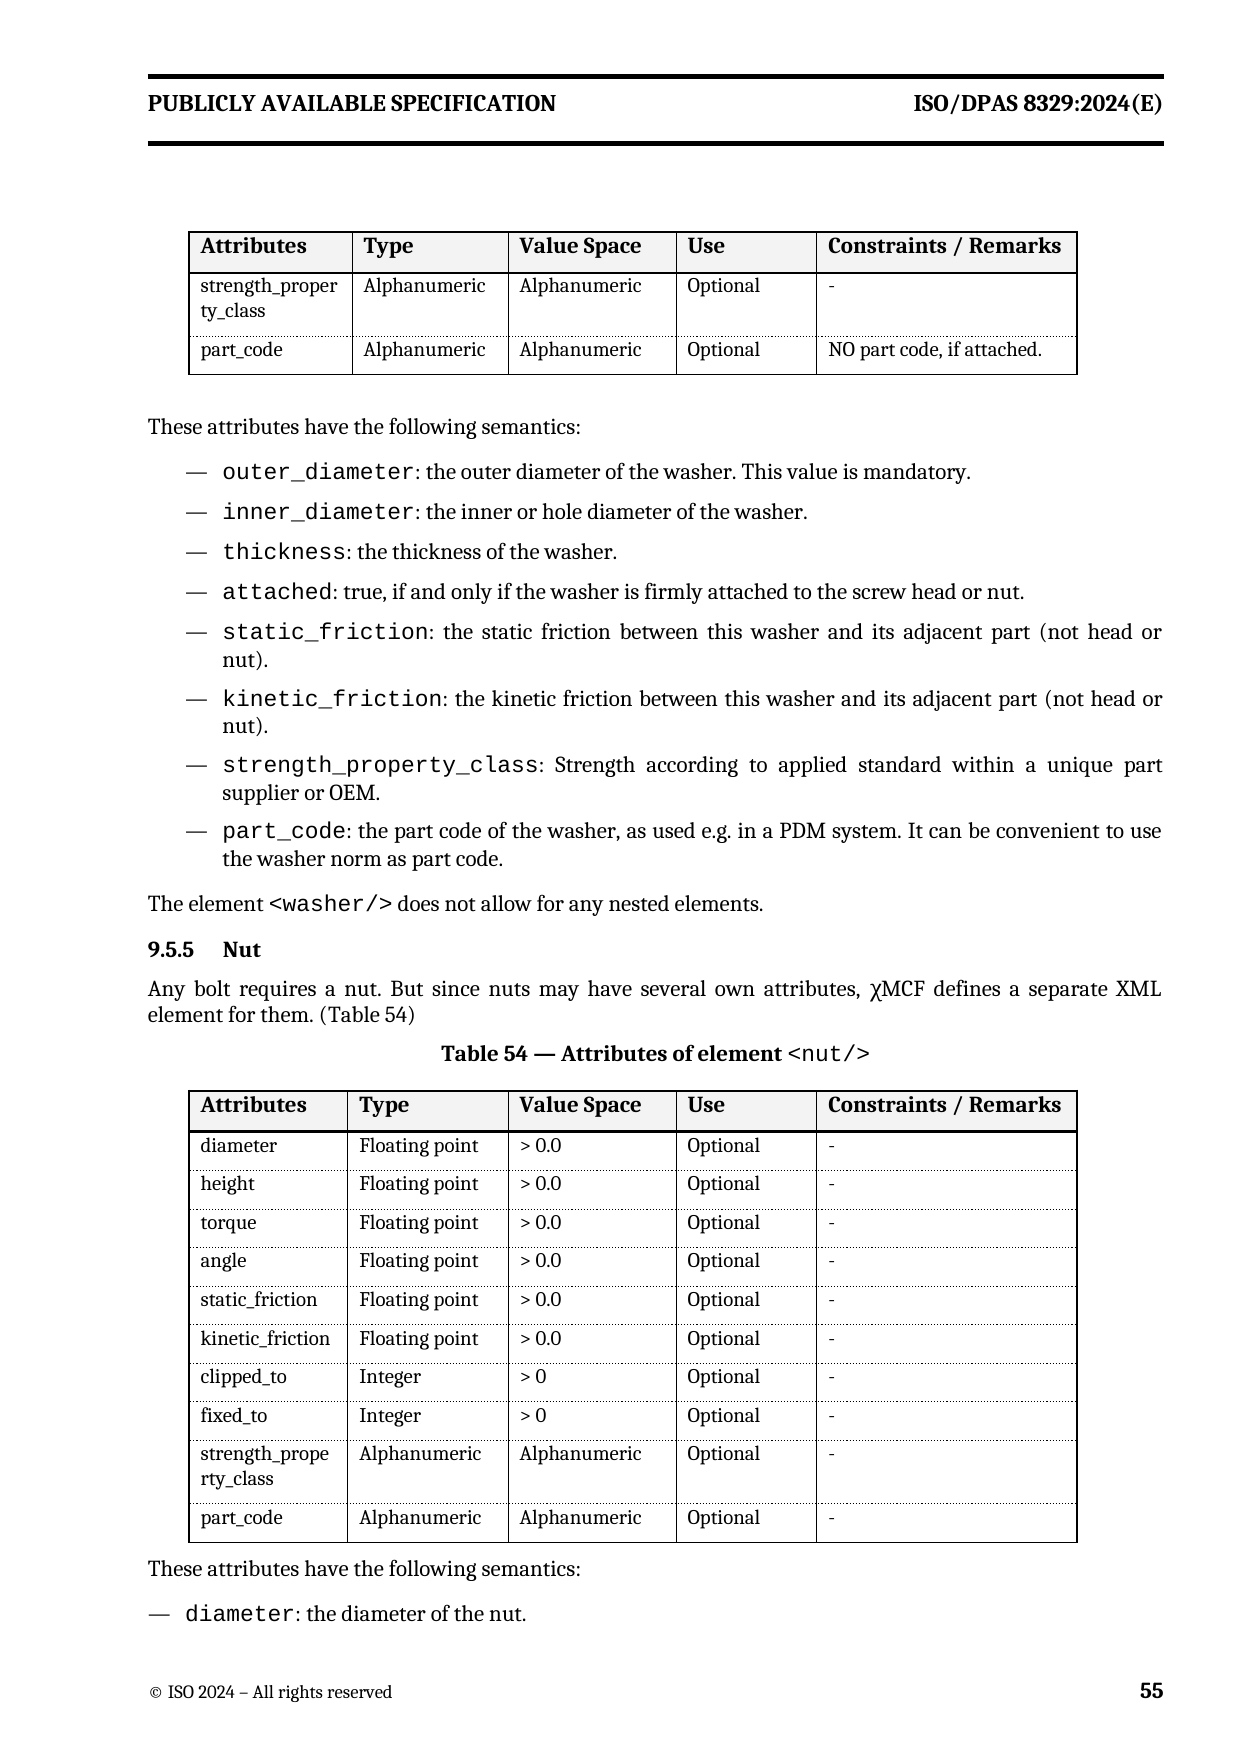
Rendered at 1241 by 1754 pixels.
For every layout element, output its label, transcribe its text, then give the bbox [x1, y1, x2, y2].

list attached: true, if and only if the washer is firmly attached to the screw head or nut. [185, 579, 1163, 607]
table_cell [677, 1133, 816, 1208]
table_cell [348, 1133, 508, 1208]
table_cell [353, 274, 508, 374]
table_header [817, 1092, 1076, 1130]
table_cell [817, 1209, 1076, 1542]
list part_code: the part code of the washer, as used e.g. in a PDM system. It can be convenient to use the washer norm as part code. [185, 818, 1163, 872]
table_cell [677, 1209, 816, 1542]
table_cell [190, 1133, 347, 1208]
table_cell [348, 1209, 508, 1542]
list kinetic_friction: the kinetic friction between this washer and its adjacent part (not head or nut). [185, 686, 1163, 739]
text The element <washer/> does not allow for any nested elements. [148, 891, 1163, 918]
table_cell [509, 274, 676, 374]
list strength_property_class: Strength according to applied standard within a unique part supplier or OEM. [185, 752, 1163, 806]
text These attributes have the following semantics: [148, 1555, 1163, 1582]
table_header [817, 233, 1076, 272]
list thickness: the thickness of the washer. [185, 539, 1163, 567]
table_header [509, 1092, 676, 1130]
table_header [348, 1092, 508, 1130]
text Any bolt requires a nut. But since nuts may have several own attributes, χMCF defines a separate XML element for them. (Table 54) [148, 976, 1163, 1029]
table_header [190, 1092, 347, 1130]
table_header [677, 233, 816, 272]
list static_friction: the static friction between this washer and its adjacent part (not head or nut). [185, 619, 1163, 673]
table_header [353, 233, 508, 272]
list diameter: the diameter of the nut. [148, 1601, 1163, 1628]
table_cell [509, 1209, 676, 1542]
subtitle Nut [148, 937, 1163, 963]
text Table 54 — Attributes of element <nut/> [148, 1041, 1163, 1069]
text These attributes have the following semantics: [148, 414, 1163, 440]
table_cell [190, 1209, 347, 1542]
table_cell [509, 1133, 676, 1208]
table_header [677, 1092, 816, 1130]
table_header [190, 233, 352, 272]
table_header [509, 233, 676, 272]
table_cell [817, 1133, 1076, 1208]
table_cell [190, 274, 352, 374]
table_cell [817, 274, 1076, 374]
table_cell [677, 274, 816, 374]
list outer_diameter: the outer diameter of the washer. This value is mandatory. [185, 459, 1163, 487]
list inner_diameter: the inner or hole diameter of the washer. [185, 499, 1163, 527]
